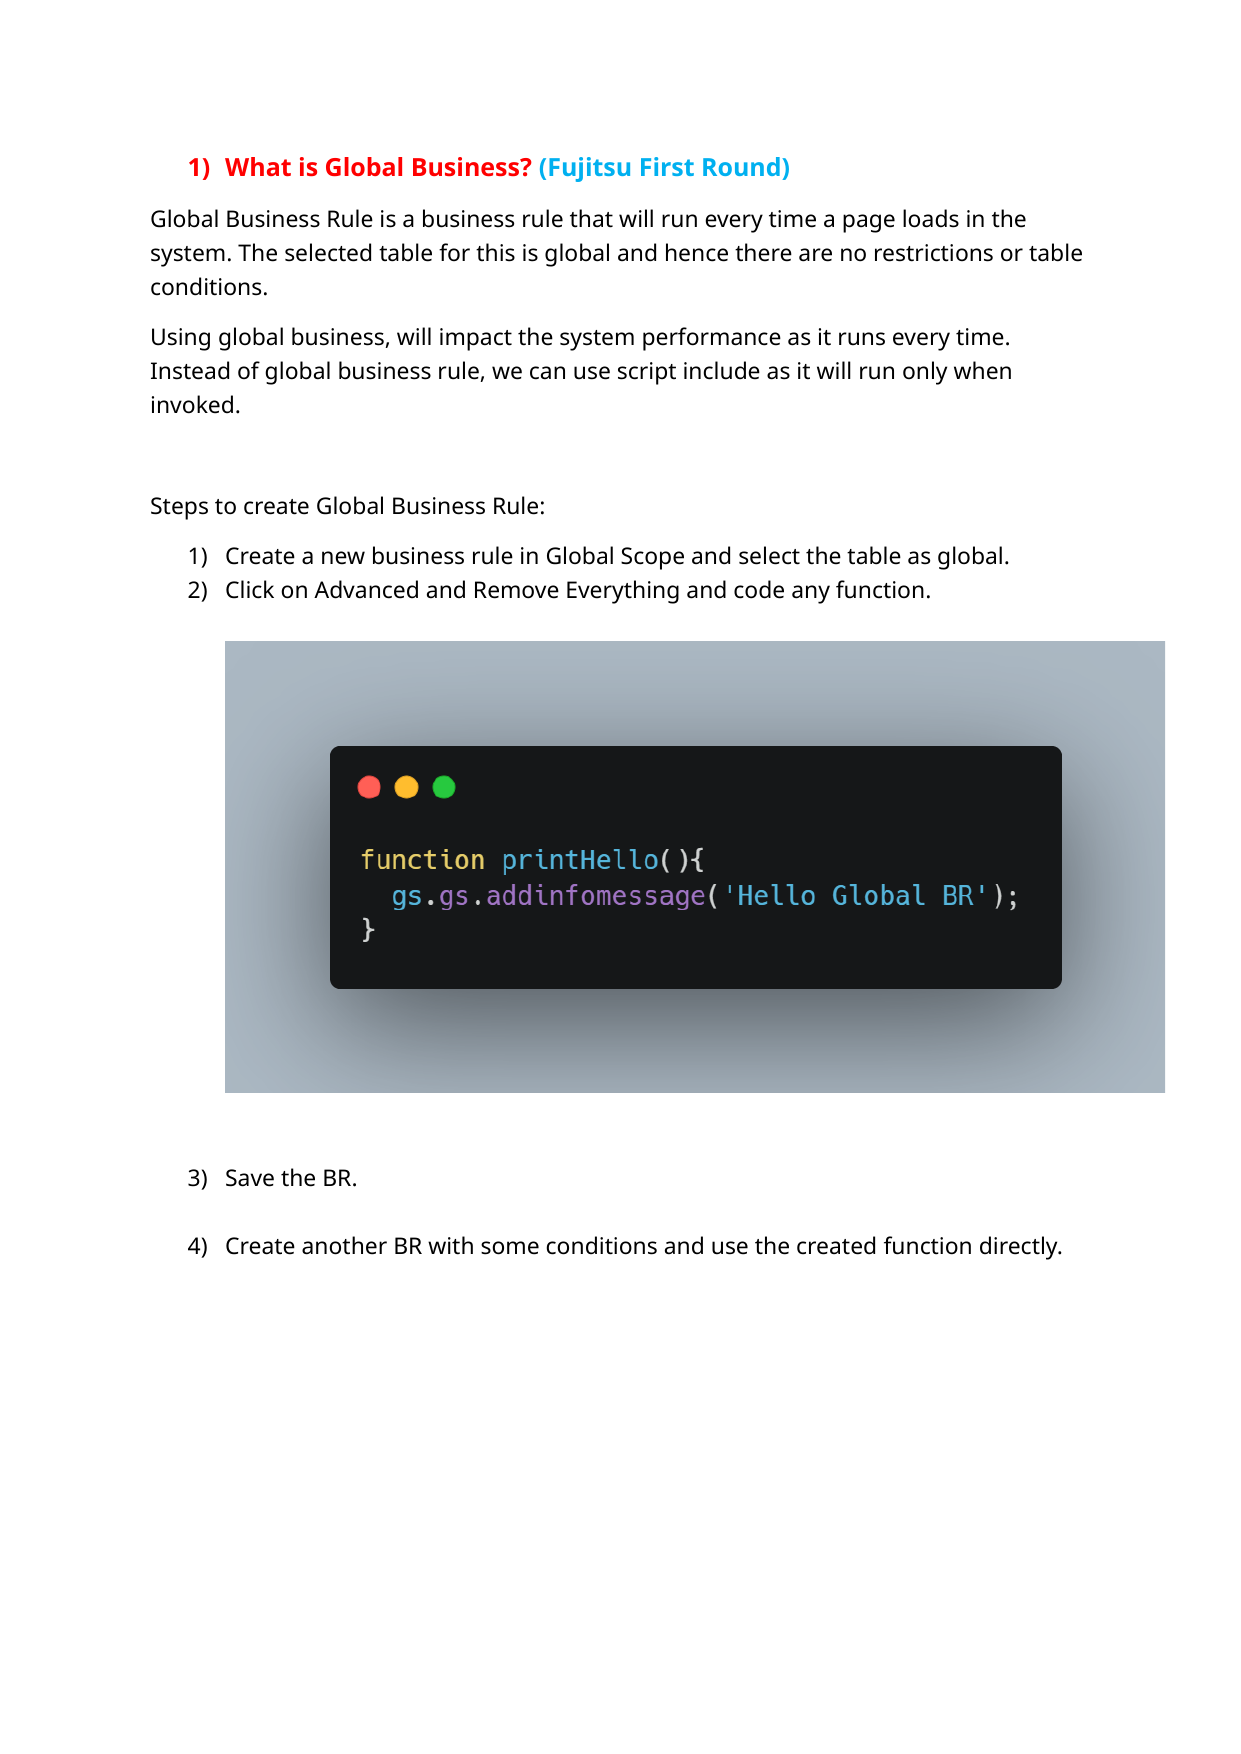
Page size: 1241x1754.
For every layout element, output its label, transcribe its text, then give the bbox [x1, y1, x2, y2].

text Using global business, will impact the system performance as it runs every time. Instead of global business rule, we can use script include as it will run only when invoked. [150, 321, 1090, 420]
list Create a new business rule in Global Scope and select the table as global. [187, 540, 1090, 571]
text Global Business Rule is a business rule that will run every time a page loads in the system. The selected table for this is global and hence there are no restrictions or table conditions. [150, 203, 1090, 302]
list Create another BR with some conditions and use the created function directly. [187, 1229, 1090, 1261]
text Steps to create Global Business Rule: [150, 490, 1090, 521]
list Save the BR. [187, 1162, 1090, 1193]
picture [225, 641, 1166, 1093]
list Click on Advanced and Remove Everything and code any function. [187, 574, 1090, 605]
list What is Global Business? (Fujitsu First Round) [187, 150, 1090, 184]
